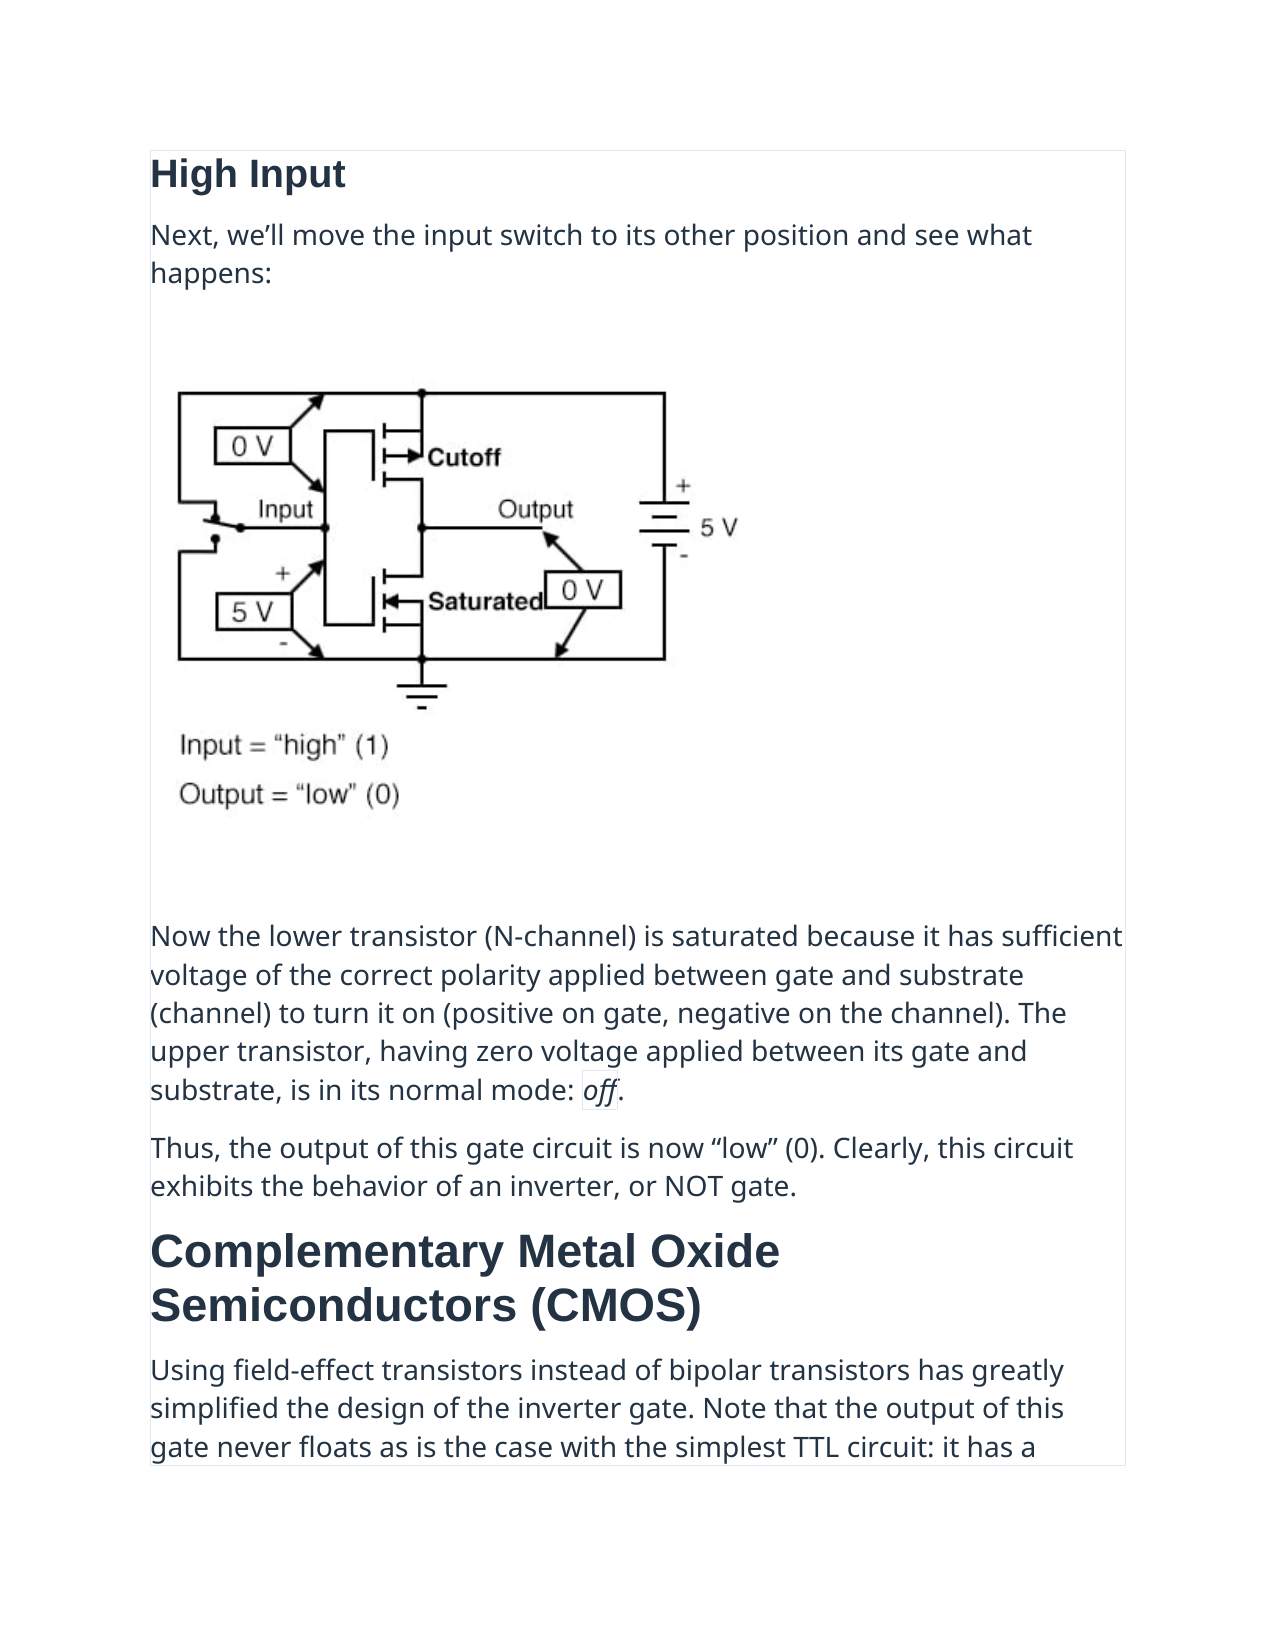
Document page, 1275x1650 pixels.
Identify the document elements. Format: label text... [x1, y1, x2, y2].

text Thus, the output of this gate circuit is now “low” (0). Clearly, this circuit exhibits the behavior of an inverter, or NOT gate. [151, 1128, 1125, 1205]
text High Input [151, 151, 1125, 196]
picture [151, 367, 757, 841]
text Now the lower transistor (N-channel) is saturated because it has sufficient voltage of the correct polarity applied between gate and substrate (channel) to turn it on (positive on gate, negative on the channel). The upper transistor, having zero voltage applied between its gate and substrate, is in its normal mode: off. [151, 916, 1125, 1109]
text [151, 1350, 1125, 1465]
text Complementary Metal Oxide Semiconductors (CMOS) [151, 1223, 1125, 1331]
text Next, we’ll move the input switch to its other position and see what happens: [151, 214, 1125, 292]
